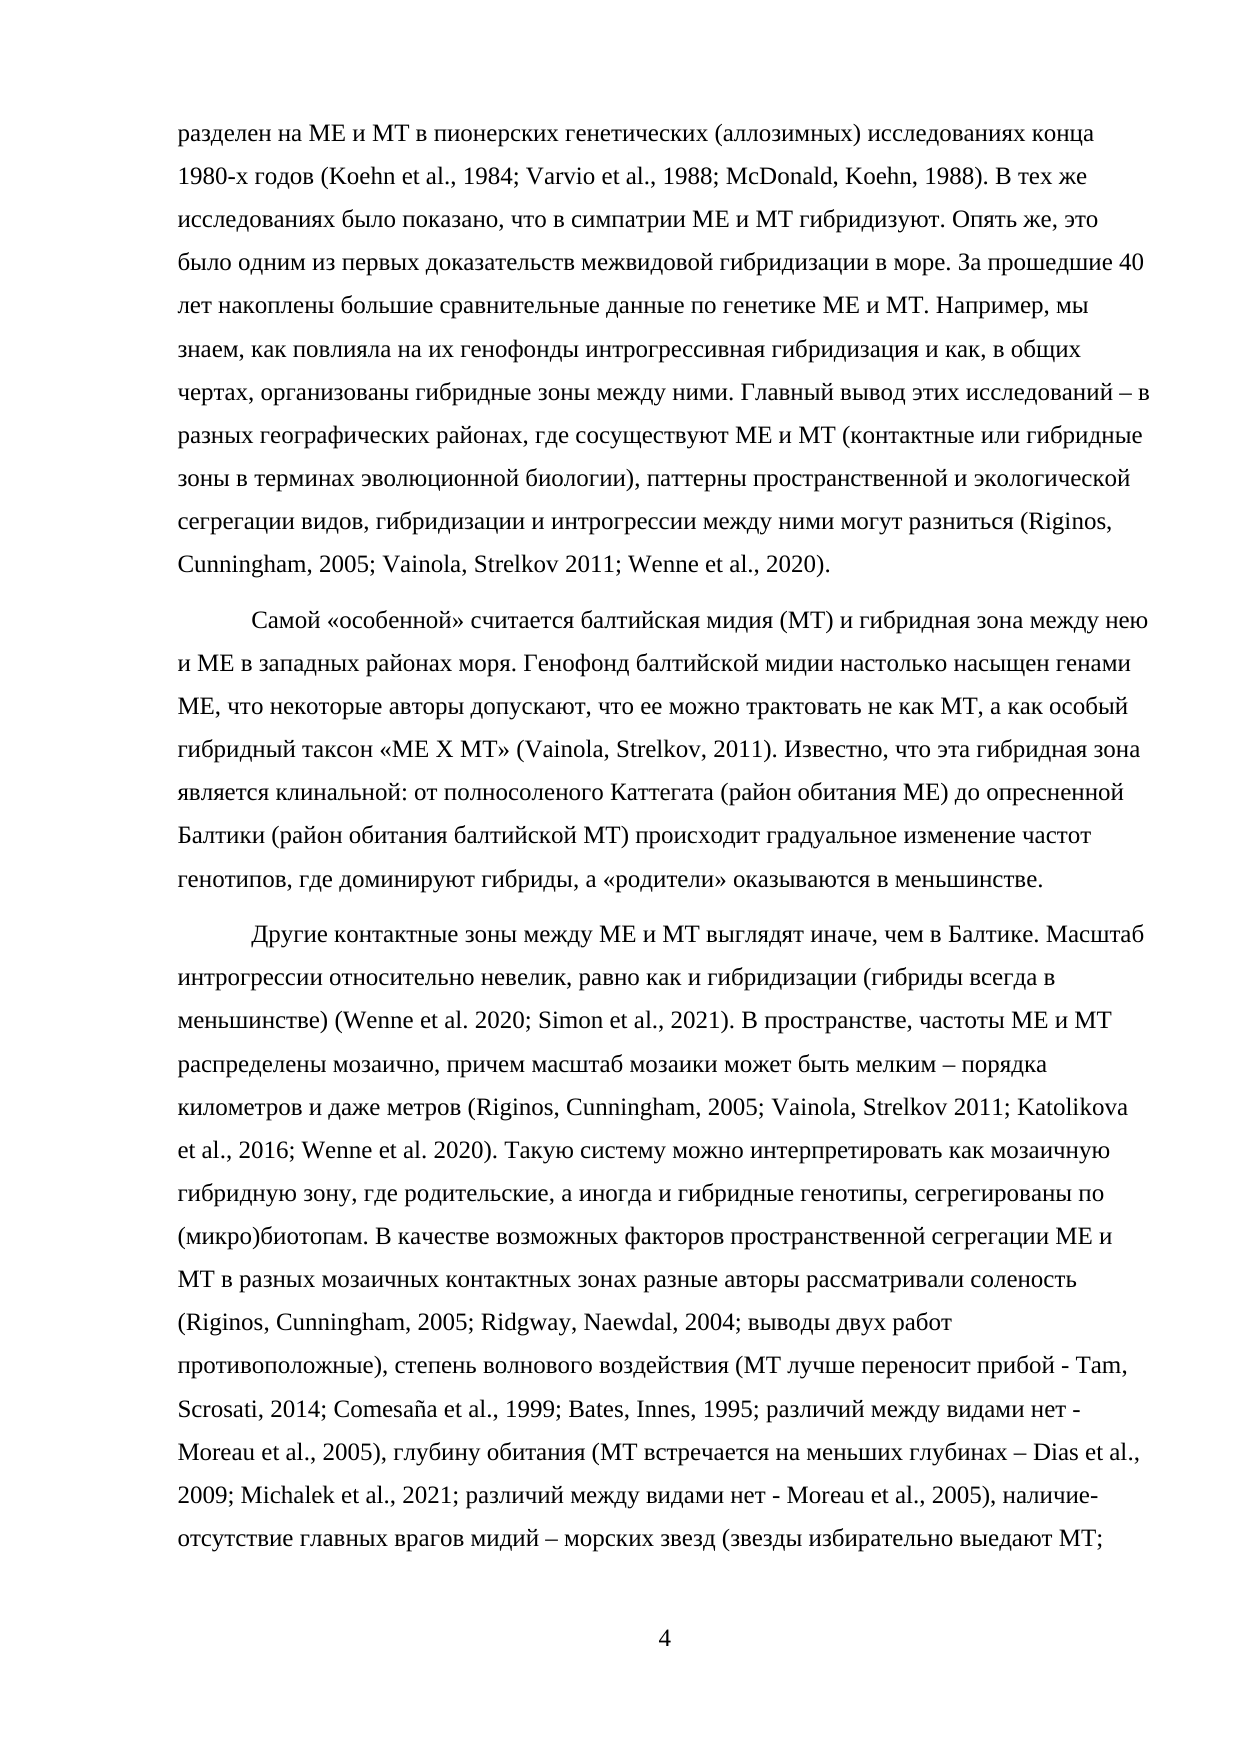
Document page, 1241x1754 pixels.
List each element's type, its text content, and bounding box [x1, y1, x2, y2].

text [177, 919, 1152, 1552]
text Самой «особенной» считается балтийская мидия (МТ) и гибридная зона между нею и МЕ в западных районах моря. Генофонд балтийской мидии настолько насыщен генами МЕ, что некоторые авторы допускают, что ее можно трактовать не как МТ, а как особый гибридный таксон «МЕ Х МТ» (Vainola, Strelkov, 2011). Известно, что эта гибридная зона является клинальной: от полносоленого Каттегата (район обитания МЕ) до опресненной Балтики (район обитания балтийской МТ) происходит градуальное изменение частот генотипов, где доминируют гибриды, а «родители» оказываются в меньшинстве. [177, 605, 1152, 892]
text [177, 118, 1152, 578]
